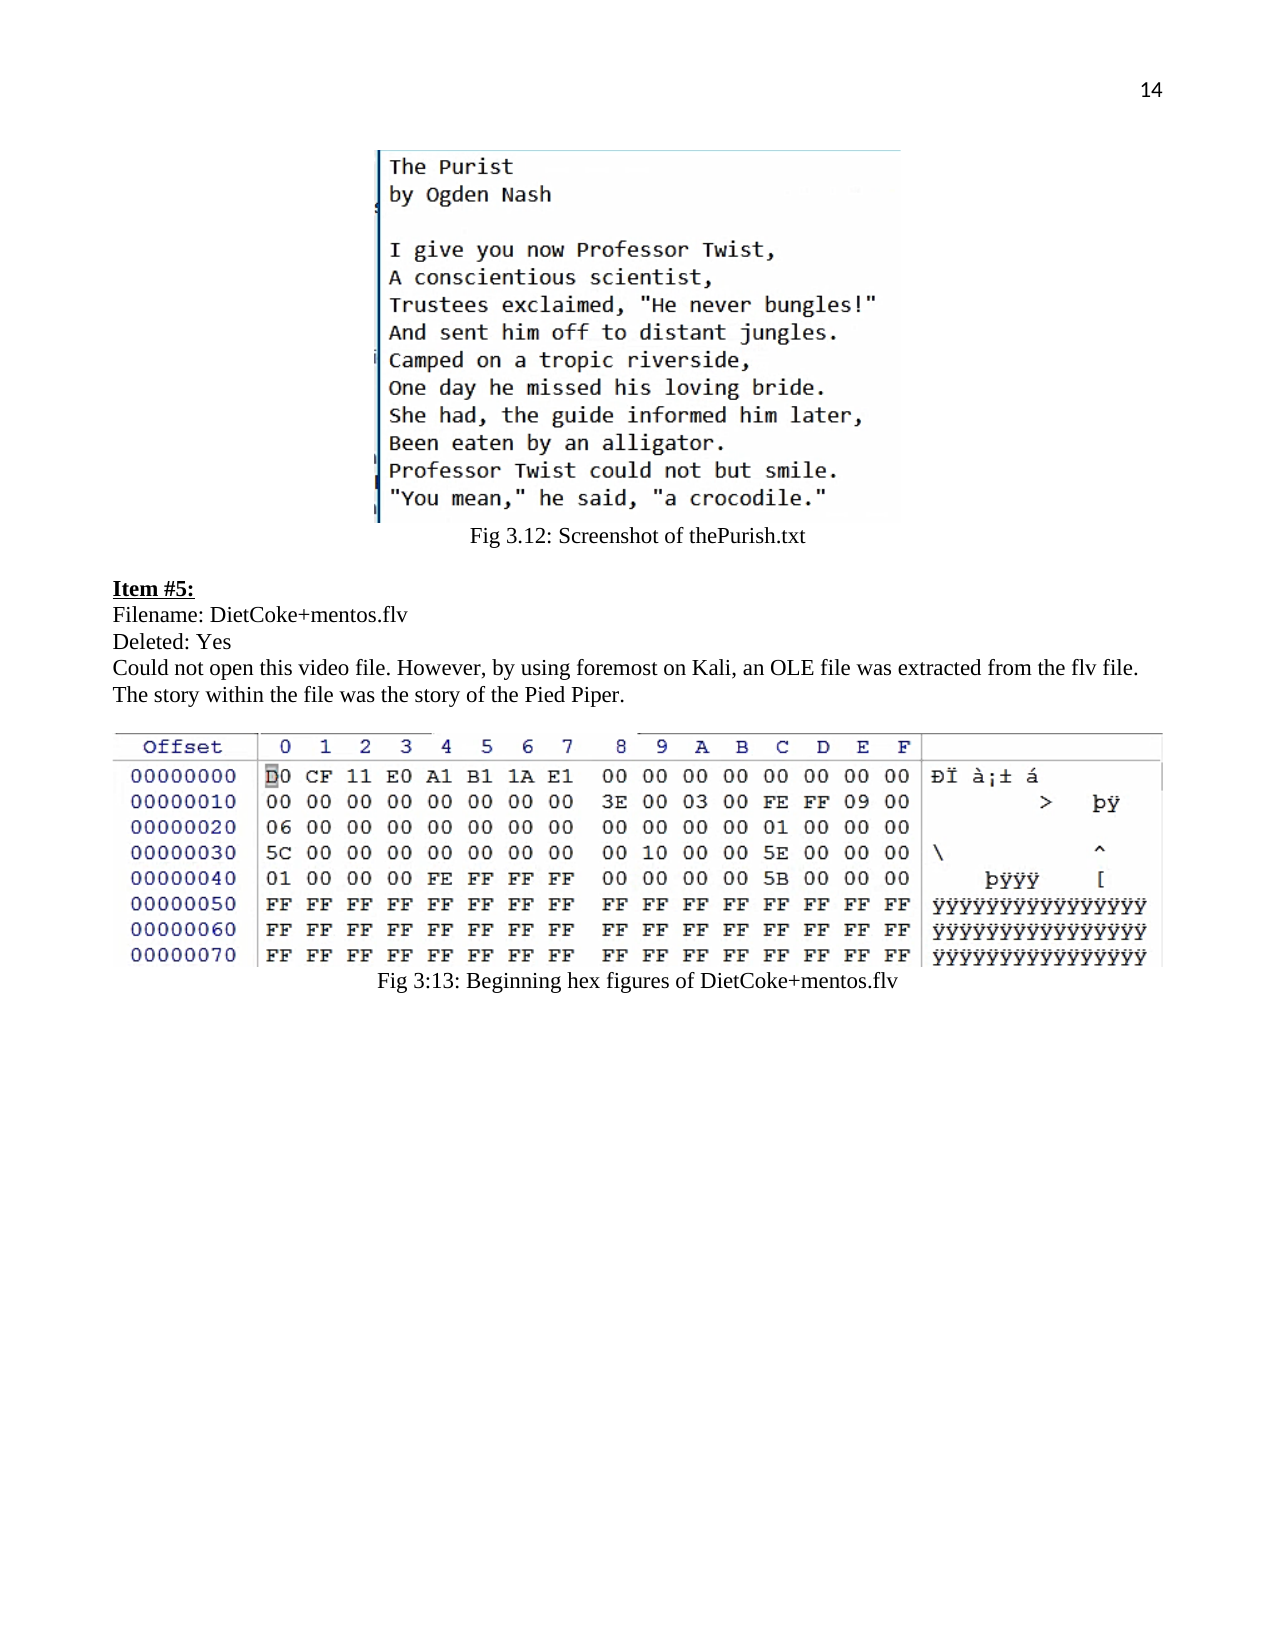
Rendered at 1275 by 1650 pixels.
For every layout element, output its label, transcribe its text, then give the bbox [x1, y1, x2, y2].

text Deleted: Yes [112, 628, 1162, 654]
text Item #5: [112, 575, 1162, 602]
text Fig 3:13: Beginning hex figures of DietCoke+mentos.flv [112, 967, 1162, 993]
text Filename: DietCoke+mentos.flv [112, 602, 1162, 628]
text Could not open this video file. However, by using foremost on Kali, an OLE file was extracted from the flv file. The story within the file was the story of the Pied Piper. [112, 654, 1162, 707]
picture [112, 733, 1163, 967]
picture [374, 150, 901, 523]
text Fig 3.12: Screenshot of thePurish.txt [112, 522, 1162, 549]
